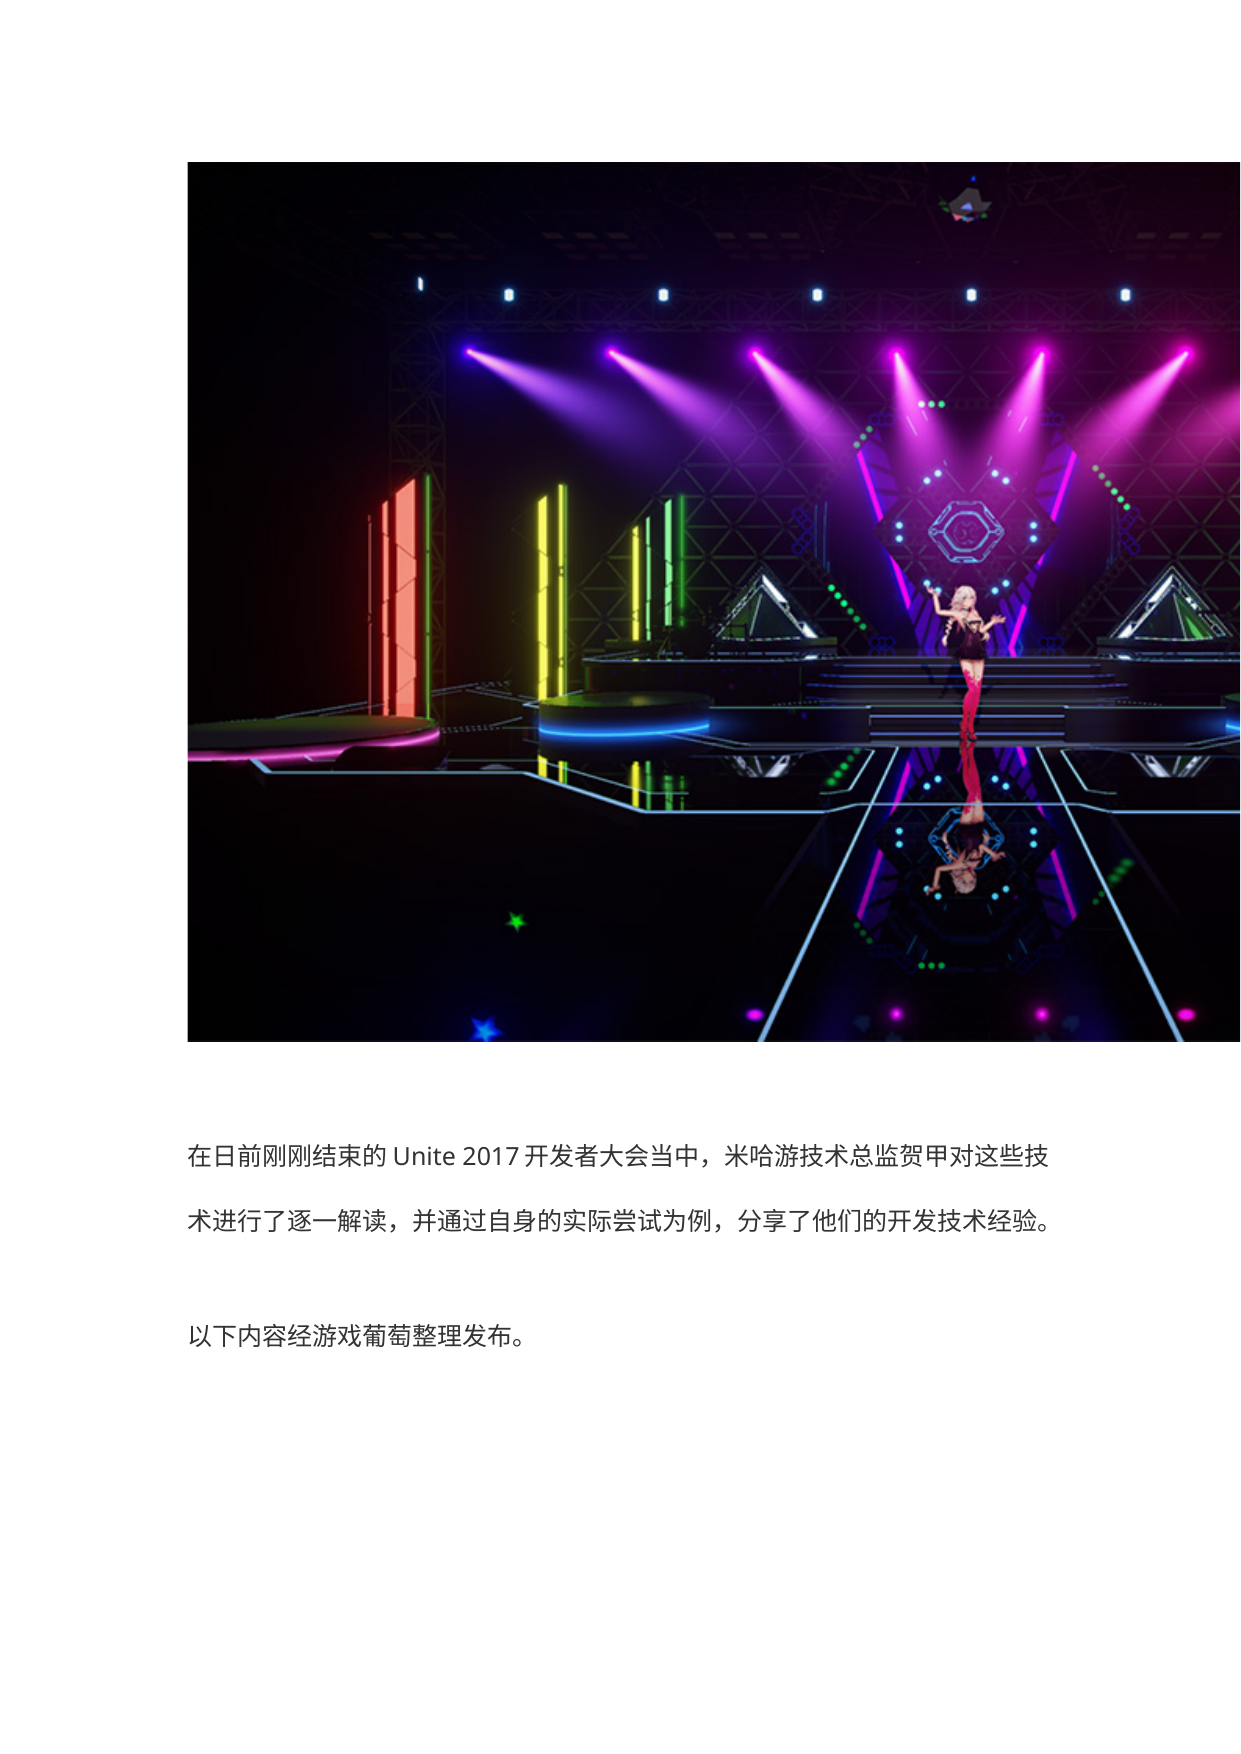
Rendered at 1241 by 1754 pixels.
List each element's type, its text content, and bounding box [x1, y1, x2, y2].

text 以下内容经游戏葡萄整理发布。 [187, 1302, 1053, 1367]
text 在日前刚刚结束的Unite 2017开发者大会当中，米哈游技术总监贺甲对这些技术进行了逐一解读，并通过自身的实际尝试为例，分享了他们的开发技术经验。 [187, 1122, 1053, 1252]
picture [187, 162, 1241, 1042]
